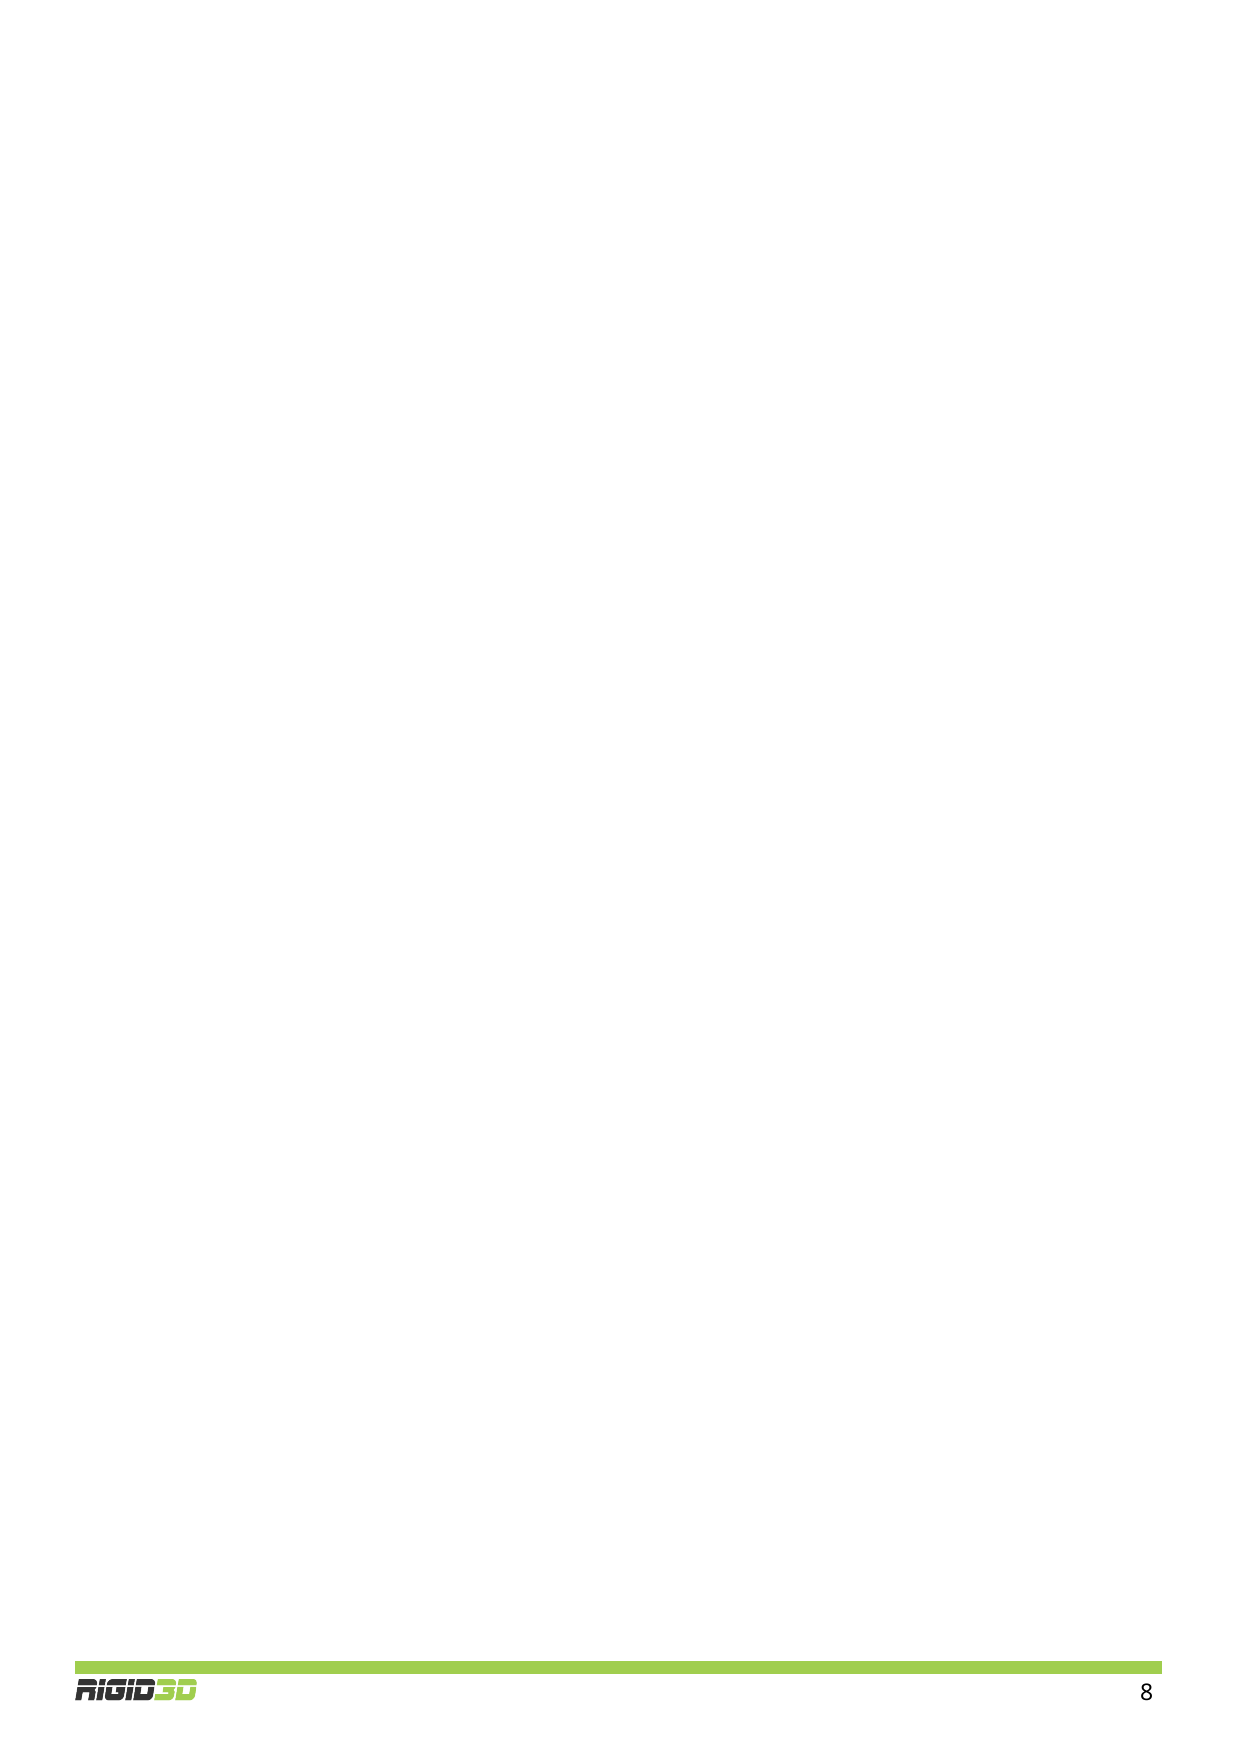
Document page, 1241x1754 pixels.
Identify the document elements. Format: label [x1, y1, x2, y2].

picture [75, 1678, 197, 1701]
